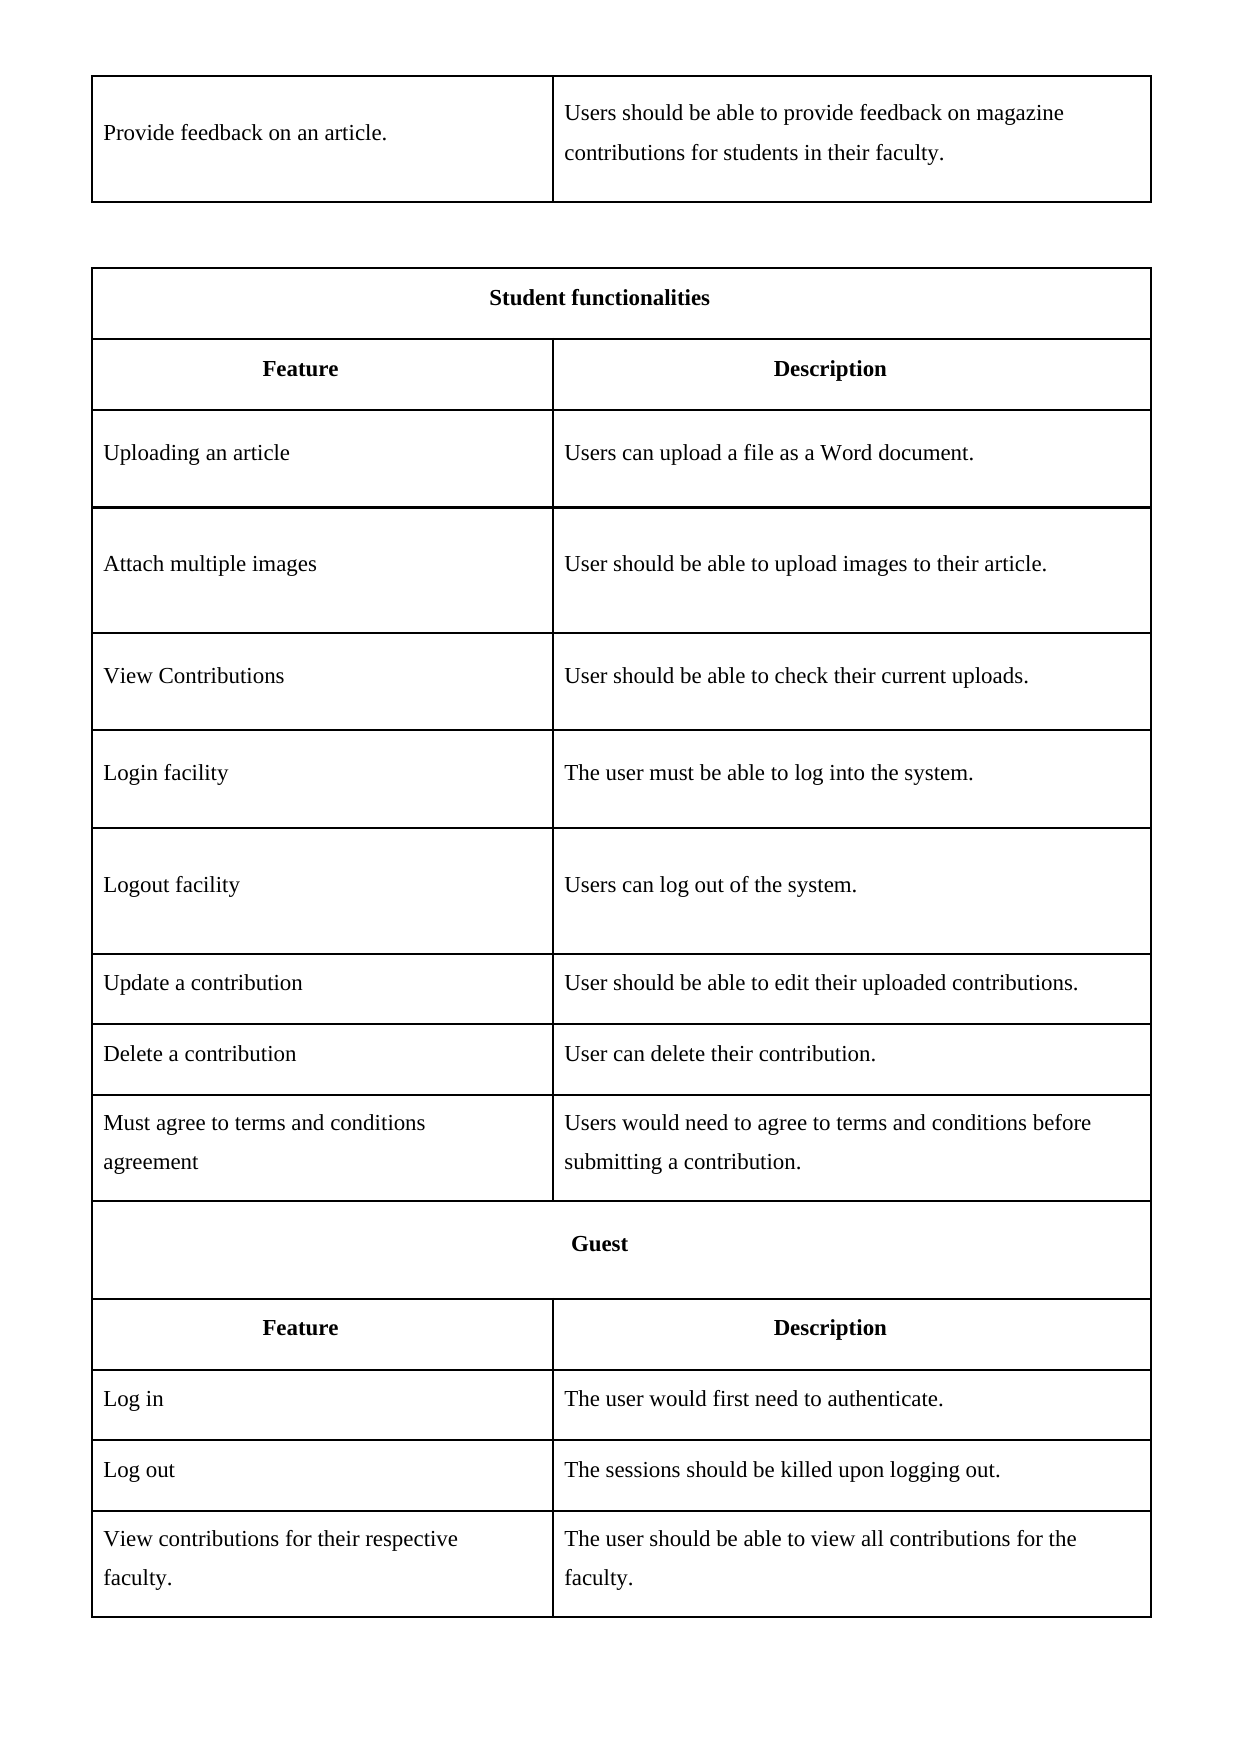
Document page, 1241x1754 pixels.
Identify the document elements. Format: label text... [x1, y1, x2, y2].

table_cell Provide feedback on an article. [93, 77, 552, 201]
table_cell The user should be able to view all contributions for the faculty. [554, 1512, 1150, 1616]
table_cell Feature [93, 1300, 552, 1368]
table_cell Users would need to agree to terms and conditions before submitting a contribution. [554, 1096, 1150, 1200]
table_cell Users should be able to provide feedback on magazine contributions for students in their faculty. [554, 77, 1150, 201]
table_cell Must agree to terms and conditions agreement [93, 1096, 552, 1200]
table_cell Update a contribution [93, 955, 552, 1023]
table_cell Feature [93, 340, 552, 409]
table_cell Description [554, 1300, 1150, 1368]
table_cell Description [554, 340, 1150, 409]
table_cell Logout facility [93, 829, 552, 953]
table_cell Users can upload a file as a Word document. [554, 411, 1150, 506]
table_cell The user would first need to authenticate. [554, 1371, 1150, 1439]
table_cell View Contributions [93, 634, 552, 729]
table_cell Users can log out of the system. [554, 829, 1150, 953]
table_cell The sessions should be killed upon logging out. [554, 1441, 1150, 1510]
table_cell Attach multiple images [93, 509, 552, 632]
table_cell Log in [93, 1371, 552, 1439]
table_cell Delete a contribution [93, 1025, 552, 1094]
table_cell View contributions for their respective faculty. [93, 1512, 552, 1616]
table_cell The user must be able to log into the system. [554, 731, 1150, 827]
table_cell User should be able to upload images to their article. [554, 509, 1150, 632]
table_header Student functionalities [93, 269, 1150, 338]
table_cell Login facility [93, 731, 552, 827]
table_cell Log out [93, 1441, 552, 1510]
table_cell Uploading an article [93, 411, 552, 506]
table_cell User should be able to edit their uploaded contributions. [554, 955, 1150, 1023]
table_cell User can delete their contribution. [554, 1025, 1150, 1094]
table_cell User should be able to check their current uploads. [554, 634, 1150, 729]
table_cell Guest [93, 1202, 1150, 1298]
